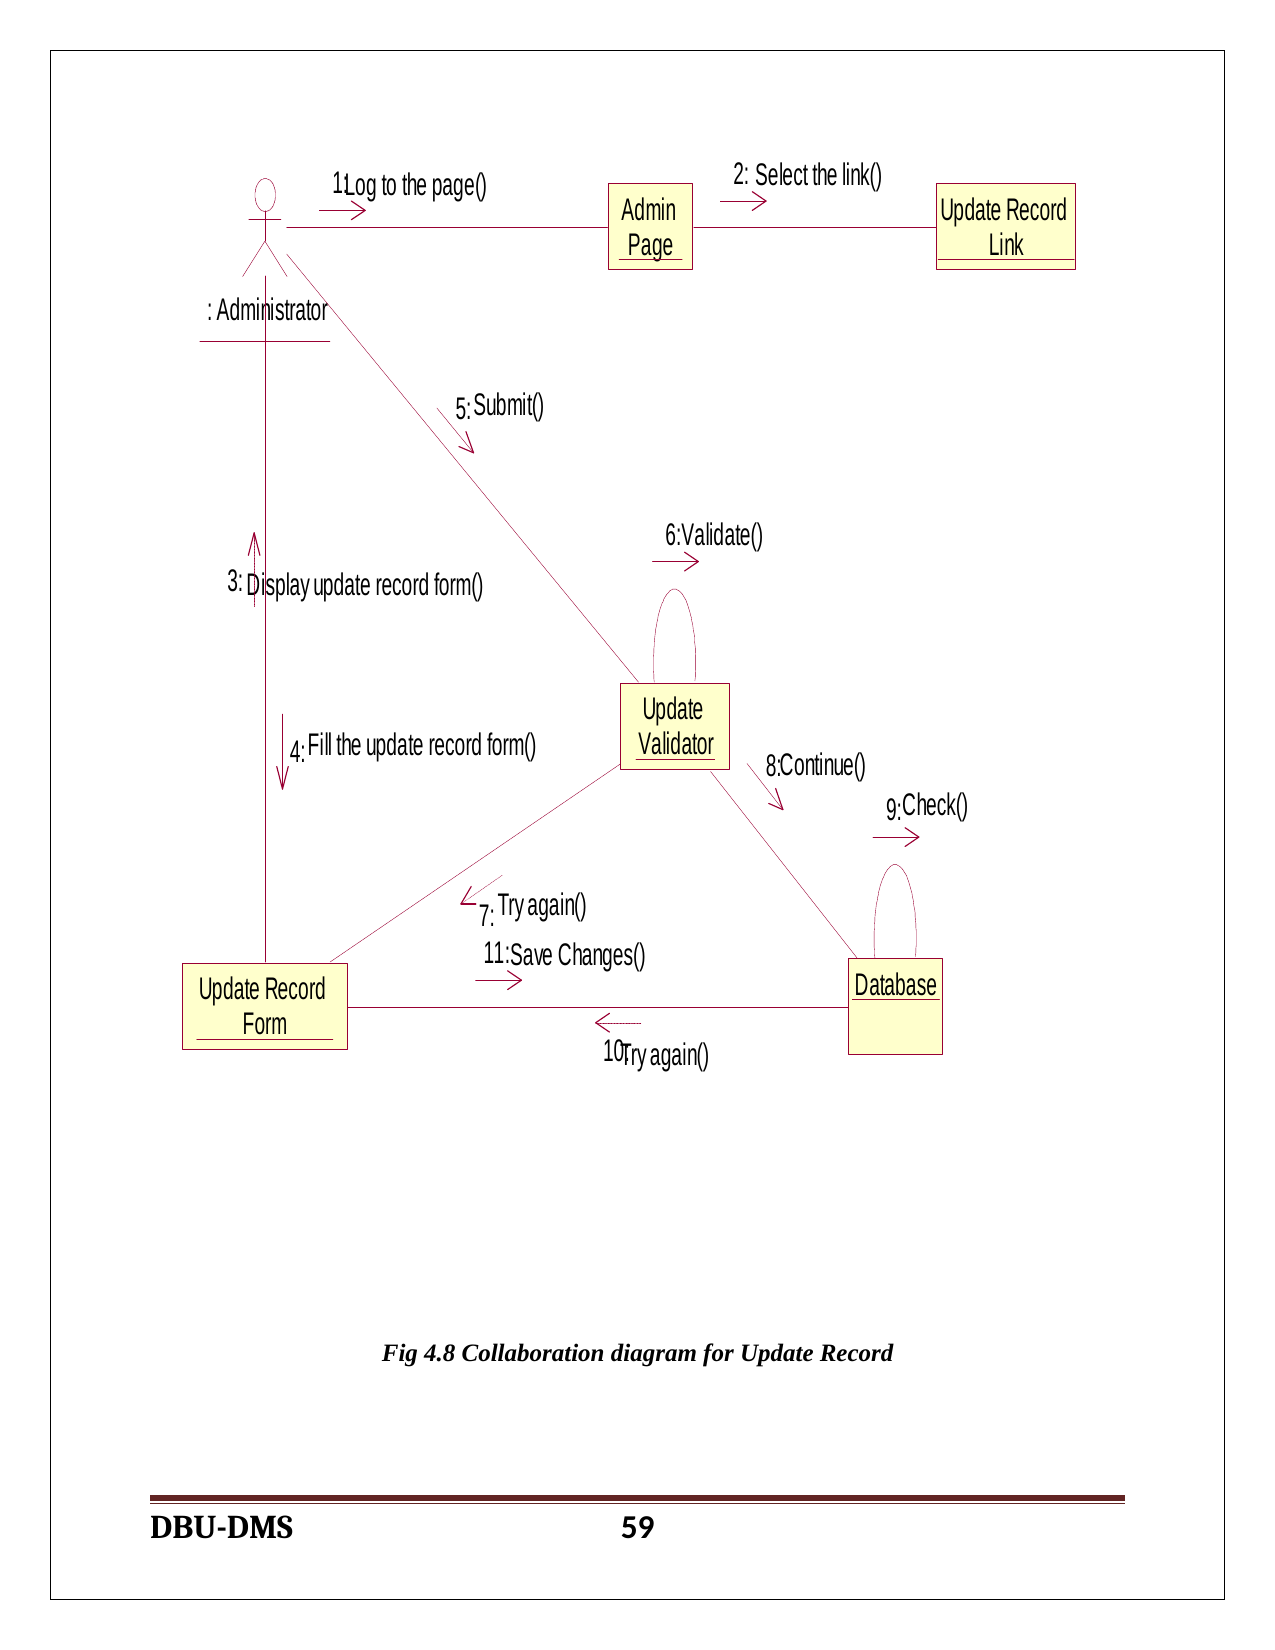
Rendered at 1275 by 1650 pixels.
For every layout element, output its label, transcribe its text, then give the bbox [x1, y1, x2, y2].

text Fig 4.8 Collaboration diagram for Update Record [150, 1338, 1125, 1366]
